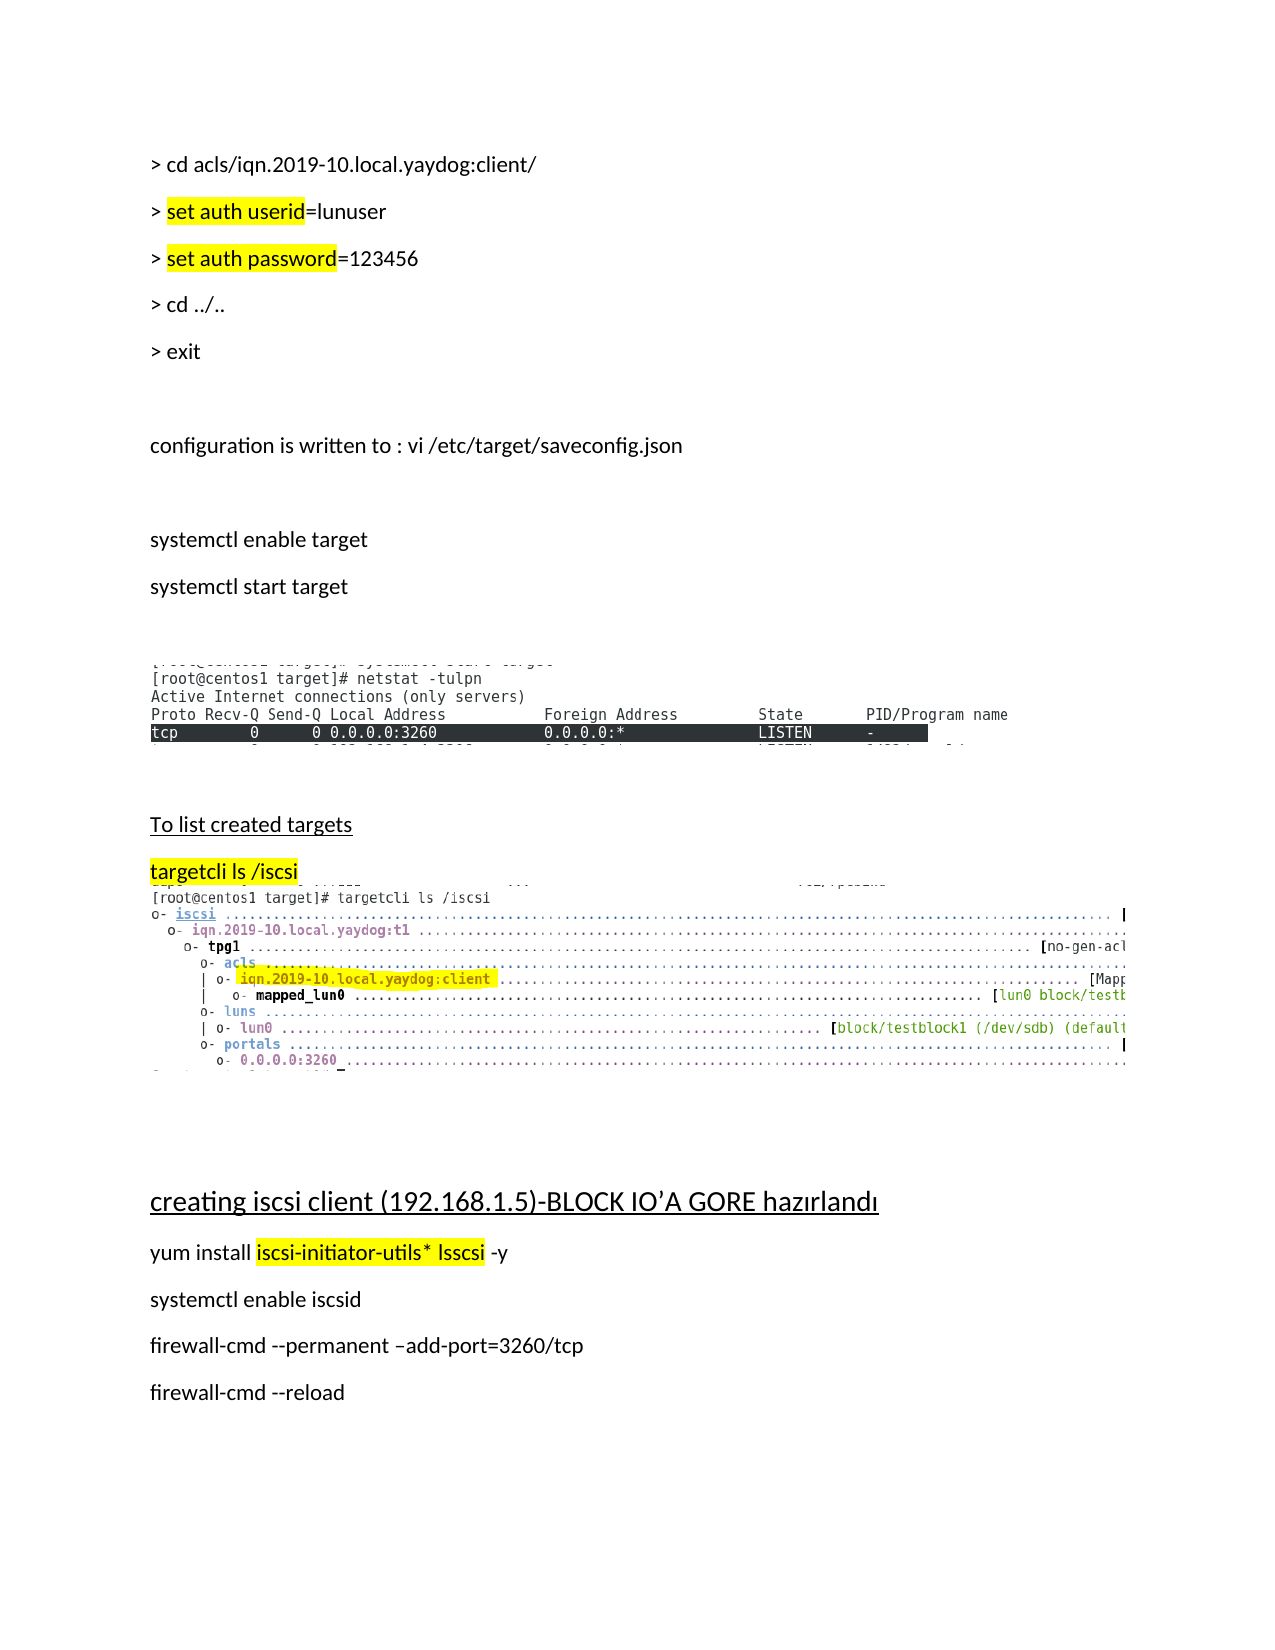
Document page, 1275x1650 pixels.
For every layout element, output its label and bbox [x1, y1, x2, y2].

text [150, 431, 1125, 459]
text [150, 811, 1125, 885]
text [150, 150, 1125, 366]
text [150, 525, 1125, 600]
picture [150, 665, 1125, 745]
picture [150, 885, 1125, 1071]
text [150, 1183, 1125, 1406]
